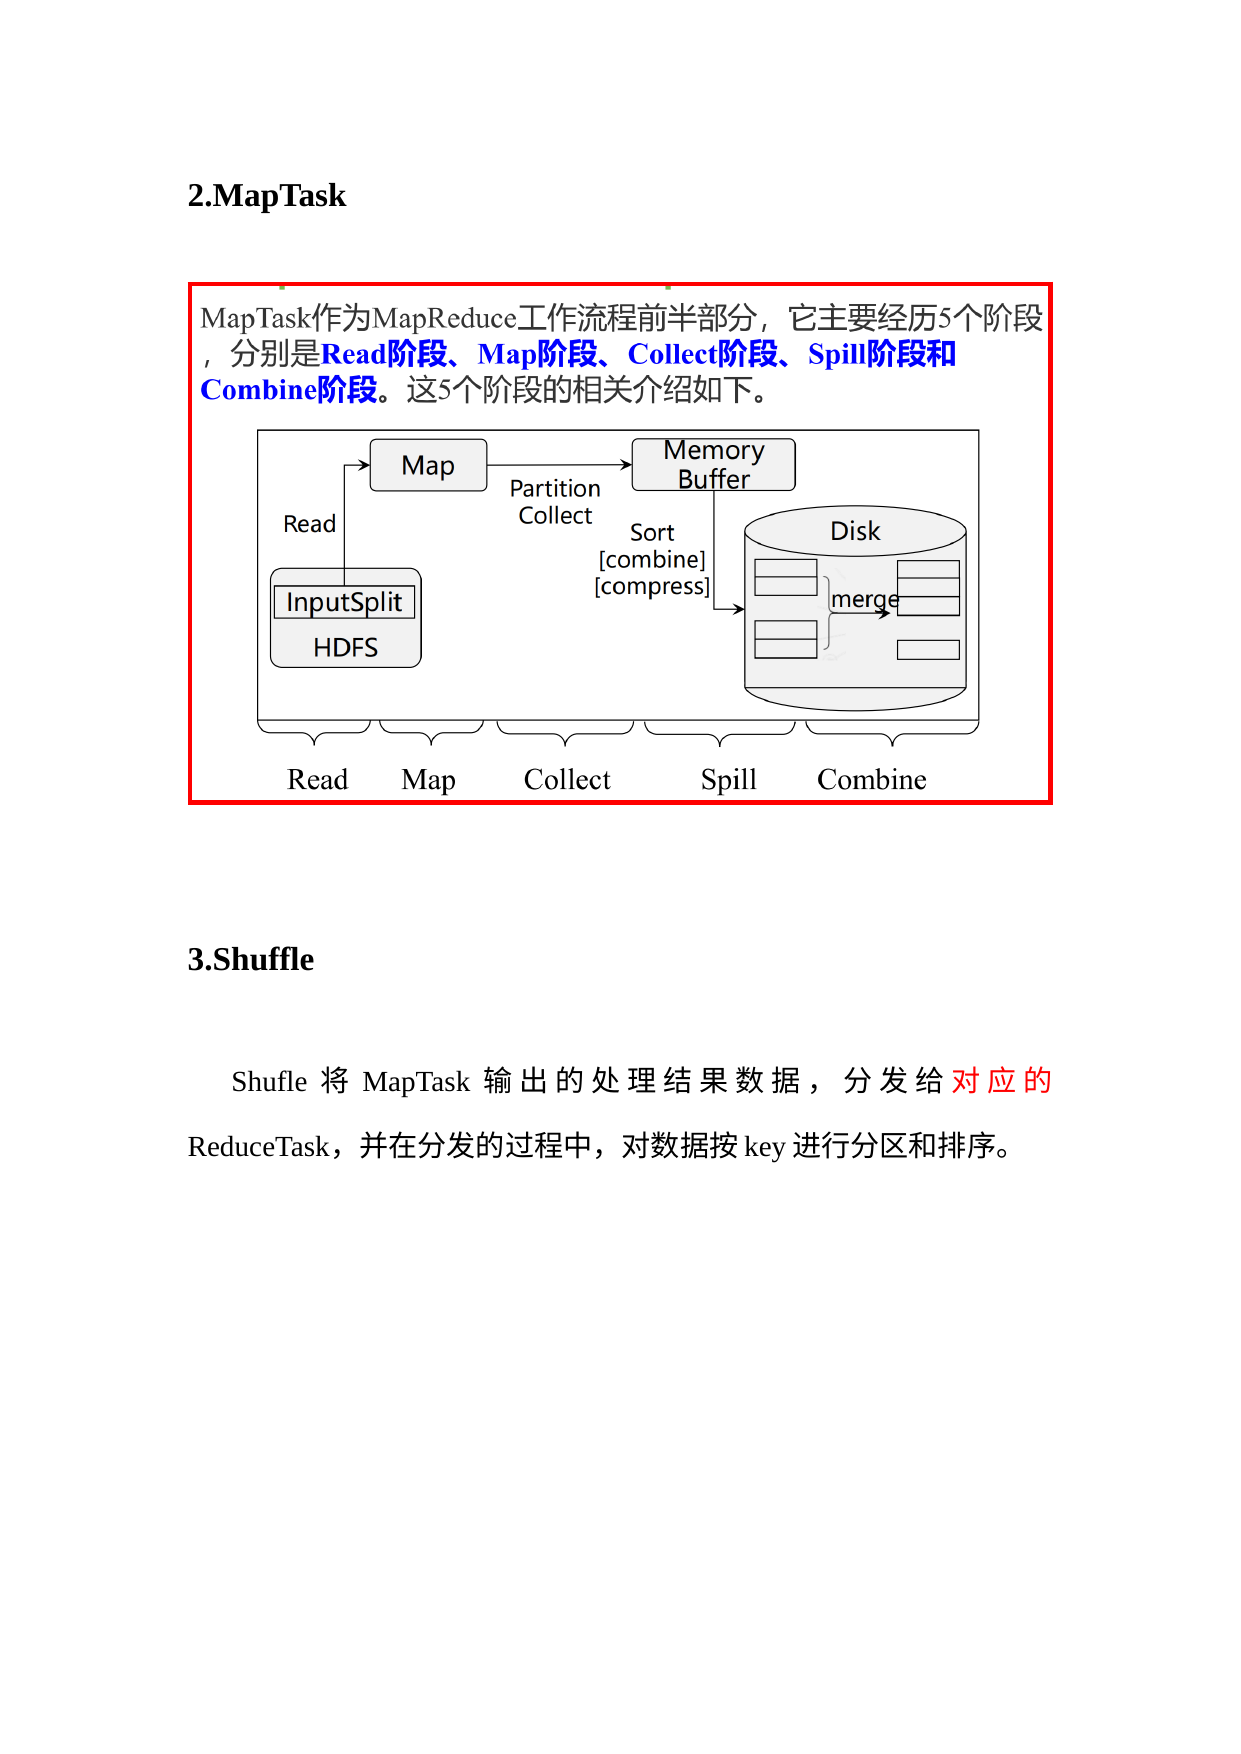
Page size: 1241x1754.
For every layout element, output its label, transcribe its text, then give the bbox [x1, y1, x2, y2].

picture [192, 286, 1048, 800]
subtitle 2.MapTask [187, 162, 1053, 227]
text Shufle将MapTask输出的处理结果数据，分发给对应的ReduceTask，并在分发的过程中，对数据按key进行分区和排序。 [187, 1046, 1053, 1176]
subtitle 3.Shuffle [187, 926, 1053, 991]
